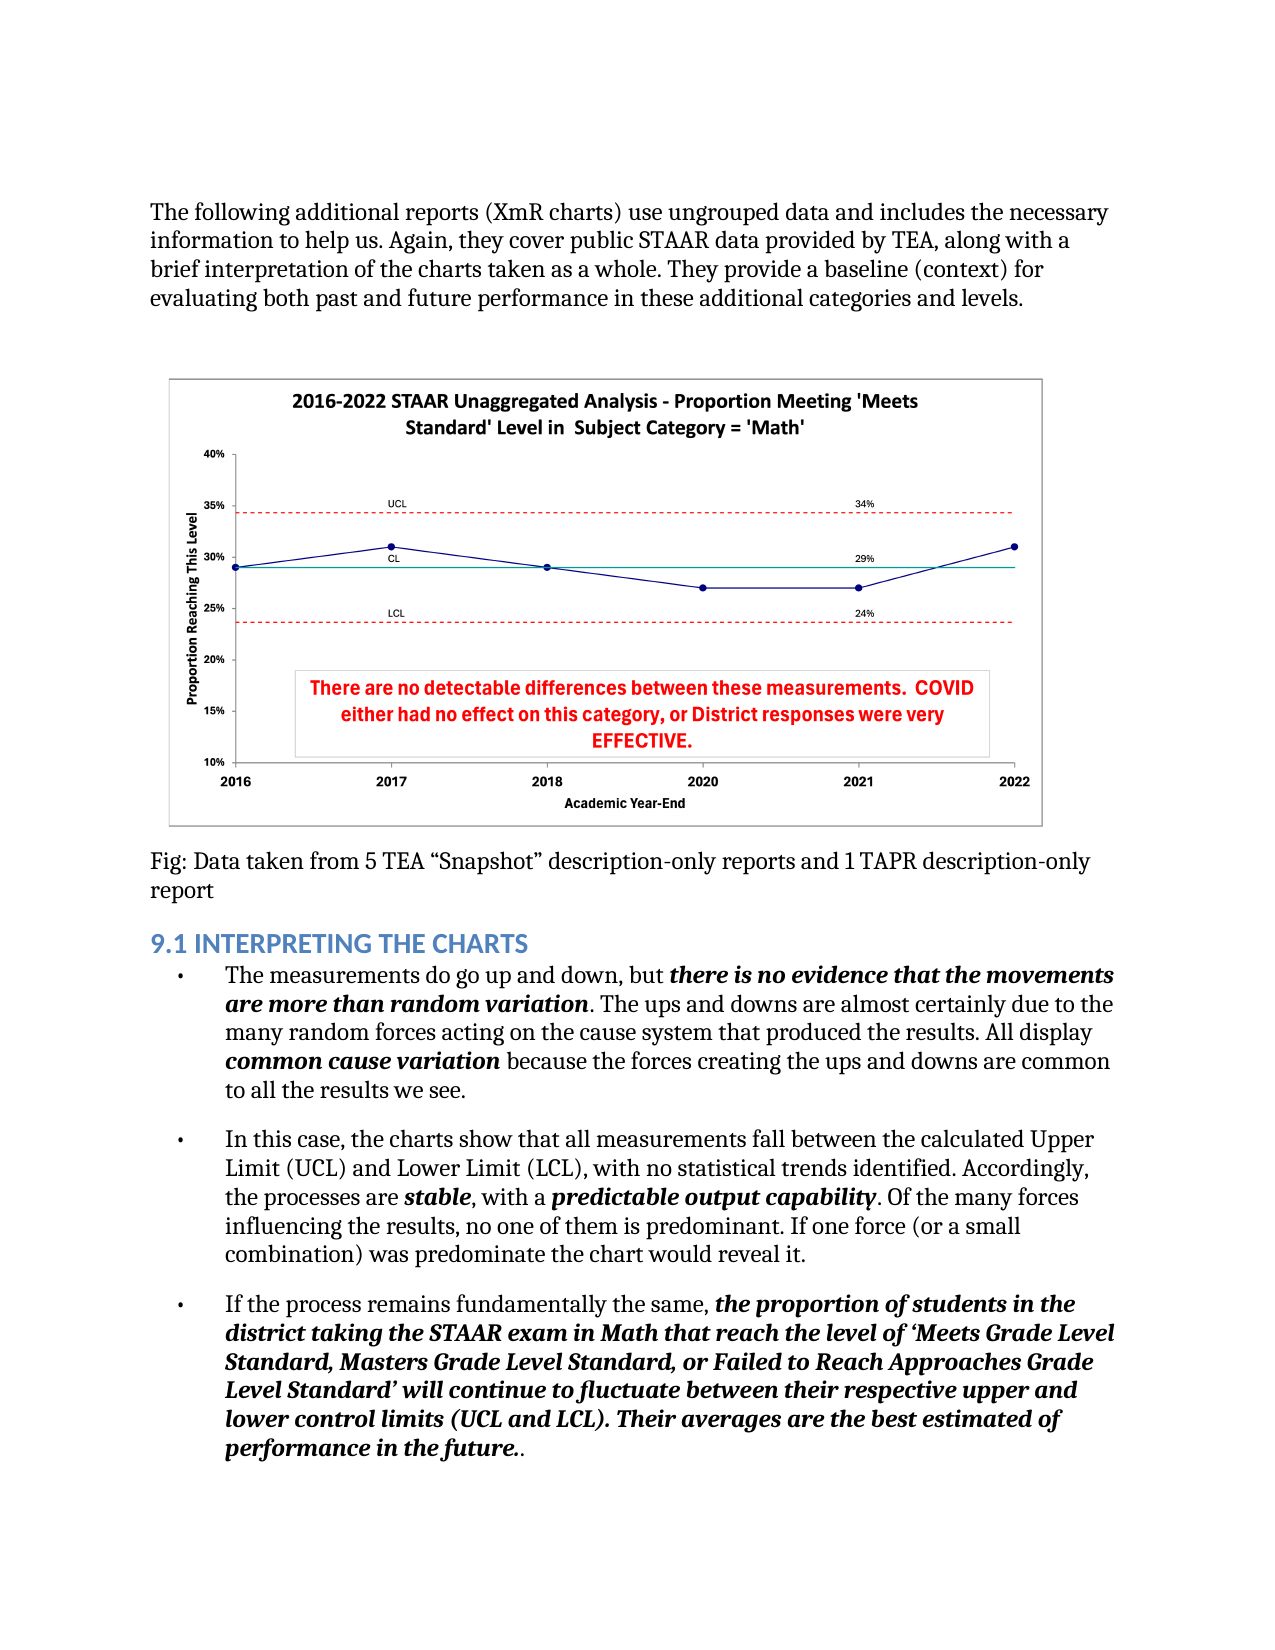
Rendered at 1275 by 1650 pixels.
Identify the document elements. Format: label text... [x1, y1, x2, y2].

subtitle 9.1 INTERPRETING THE CHARTS [150, 925, 1125, 961]
list In this case, the charts show that all measurements fall between the calculated Upper Limit (UCL) and Lower Limit (LCL), with no statistical trends identified. Accordingly, the processes are stable, with a predictable output capability. Of the many forces influencing the results, no one of them is predominant. If one force (or a small combination) was predominate the chart would reveal it. [175, 1125, 1125, 1269]
text The following additional reports (XmR charts) use ungrouped data and includes the necessary information to help us. Again, they cover public STAAR data provided by TEA, along with a brief interpretation of the charts taken as a whole. They provide a baseline (context) for evaluating both past and future performance in these additional categories and levels. [150, 197, 1125, 312]
picture [168, 378, 1044, 828]
list The measurements do go up and down, but there is no evidence that the movements are more than random variation. The ups and downs are almost certainly due to the many random forces acting on the cause system that produced the results. All display common cause variation because the forces creating the ups and downs are common to all the results we see. [175, 961, 1125, 1104]
list If the process remains fundamentally the same, the proportion of students in the district taking the STAAR exam in Math that reach the level of ‘Meets Grade Level Standard, Masters Grade Level Standard, or Failed to Reach Approaches Grade Level Standard’ will continue to fluctuate between their respective upper and lower control limits (UCL and LCL). Their averages are the best estimated of performance in the future.. [175, 1290, 1125, 1462]
text Fig: Data taken from 5 TEA “Snapshot” description-only reports and 1 TAPR description-only report [150, 847, 1125, 904]
